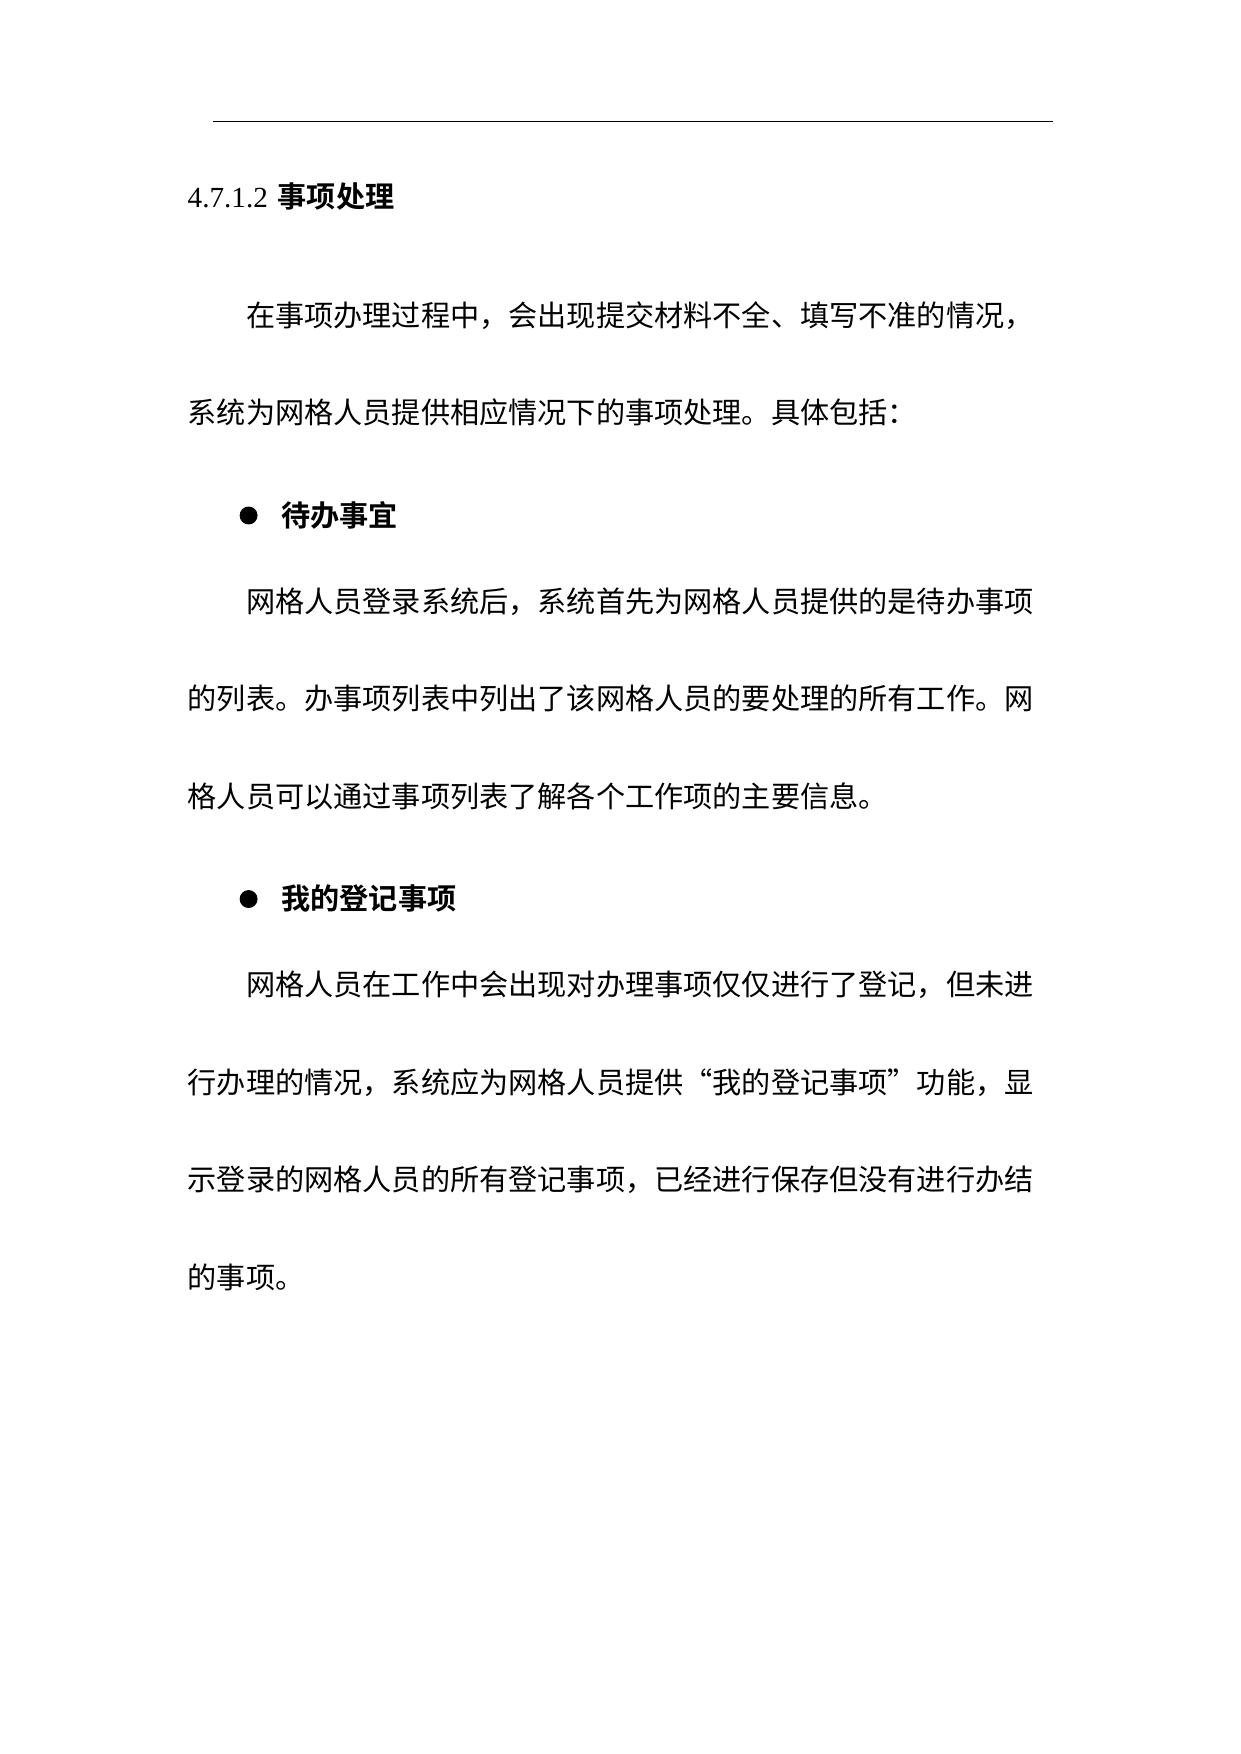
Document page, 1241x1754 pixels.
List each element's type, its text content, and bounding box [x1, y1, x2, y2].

text 网格人员在工作中会出现对办理事项仅仅进行了登记，但未进行办理的情况，系统应为网格人员提供“我的登记事项”功能，显示登录的网格人员的所有登记事项，已经进行保存但没有进行办结的事项。 [187, 950, 1053, 1308]
list 我的登记事项 [237, 864, 1053, 929]
subtitle 事项处理 [187, 162, 1053, 227]
text 在事项办理过程中，会出现提交材料不全、填写不准的情况，系统为网格人员提供相应情况下的事项处理。具体包括： [187, 281, 1053, 443]
text 网格人员登录系统后，系统首先为网格人员提供的是待办事项的列表。办事项列表中列出了该网格人员的要处理的所有工作。网格人员可以通过事项列表了解各个工作项的主要信息。 [187, 567, 1053, 827]
list 待办事宜 [237, 481, 1053, 546]
